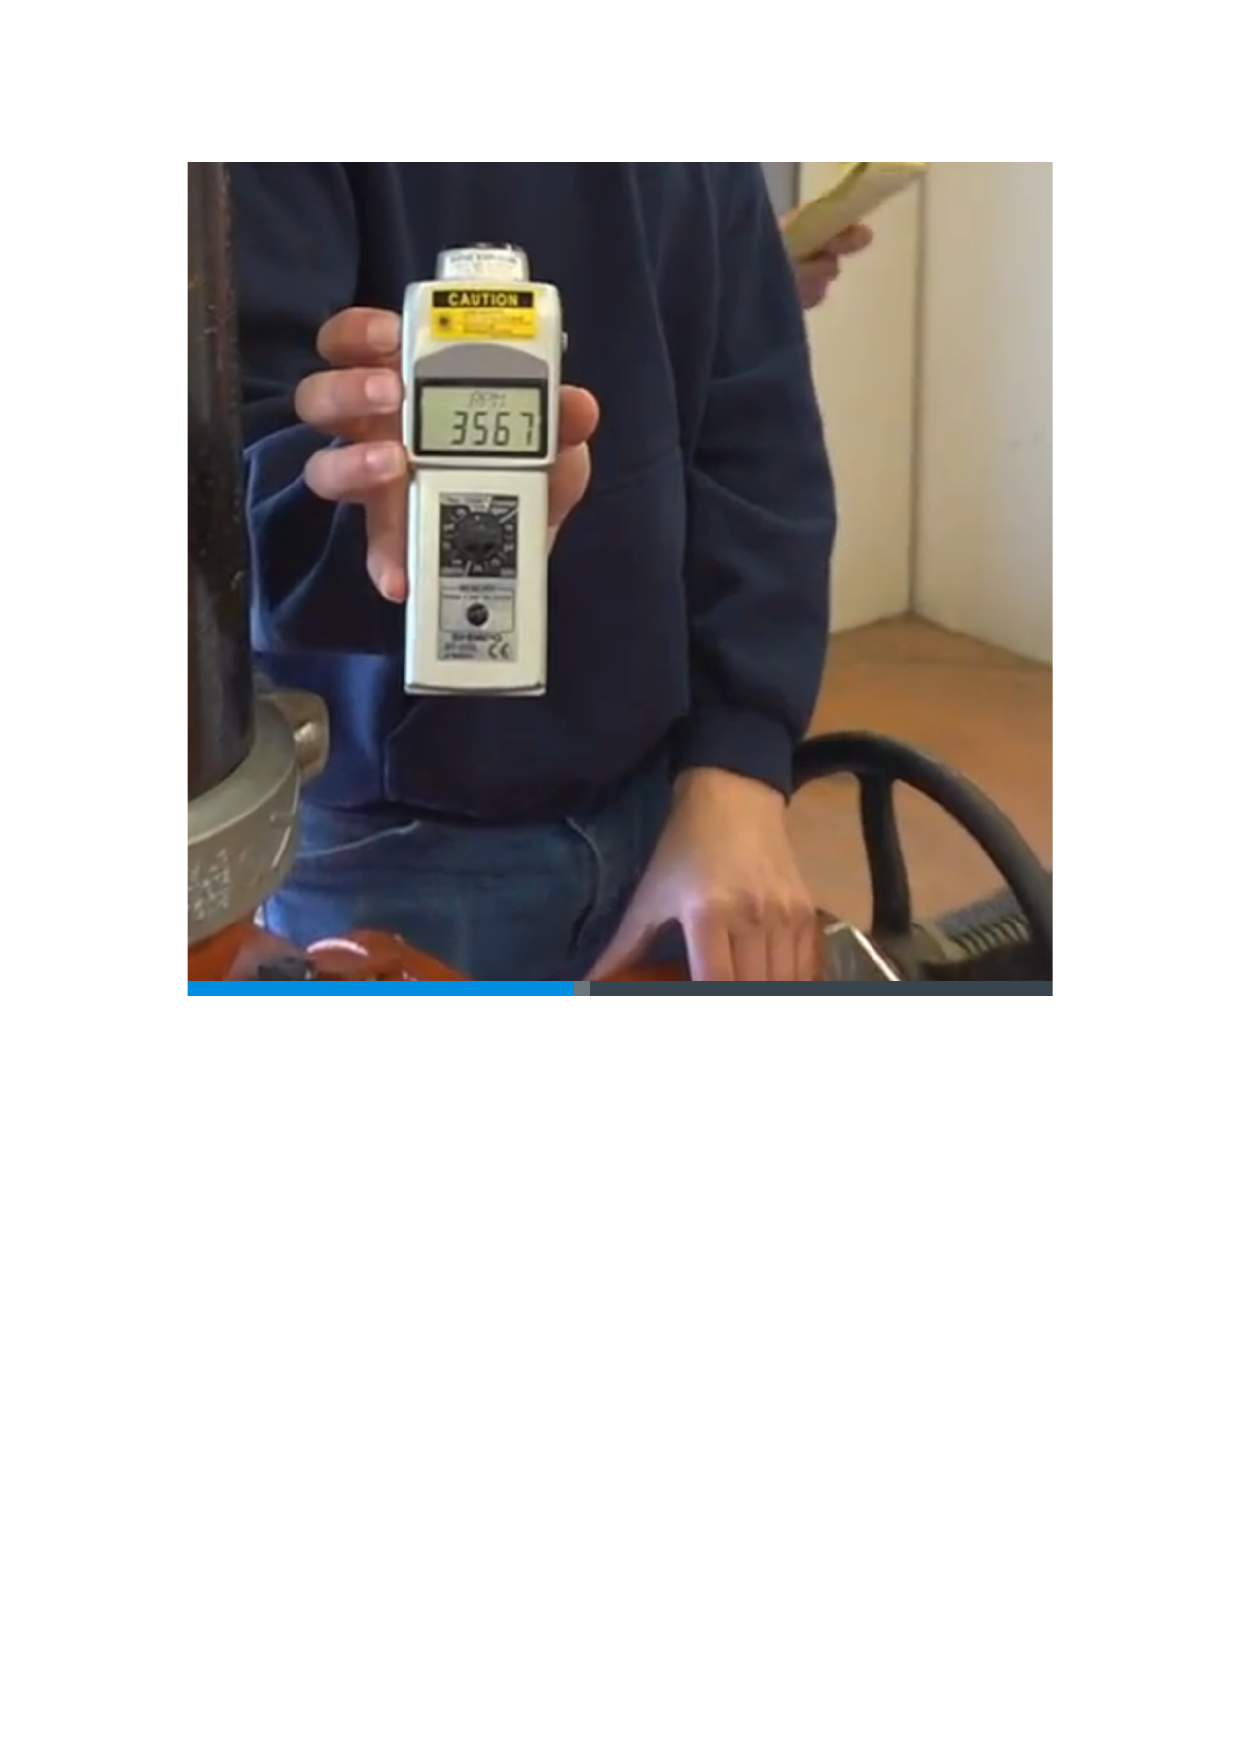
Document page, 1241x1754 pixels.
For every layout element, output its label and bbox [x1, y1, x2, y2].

picture [187, 162, 1053, 996]
